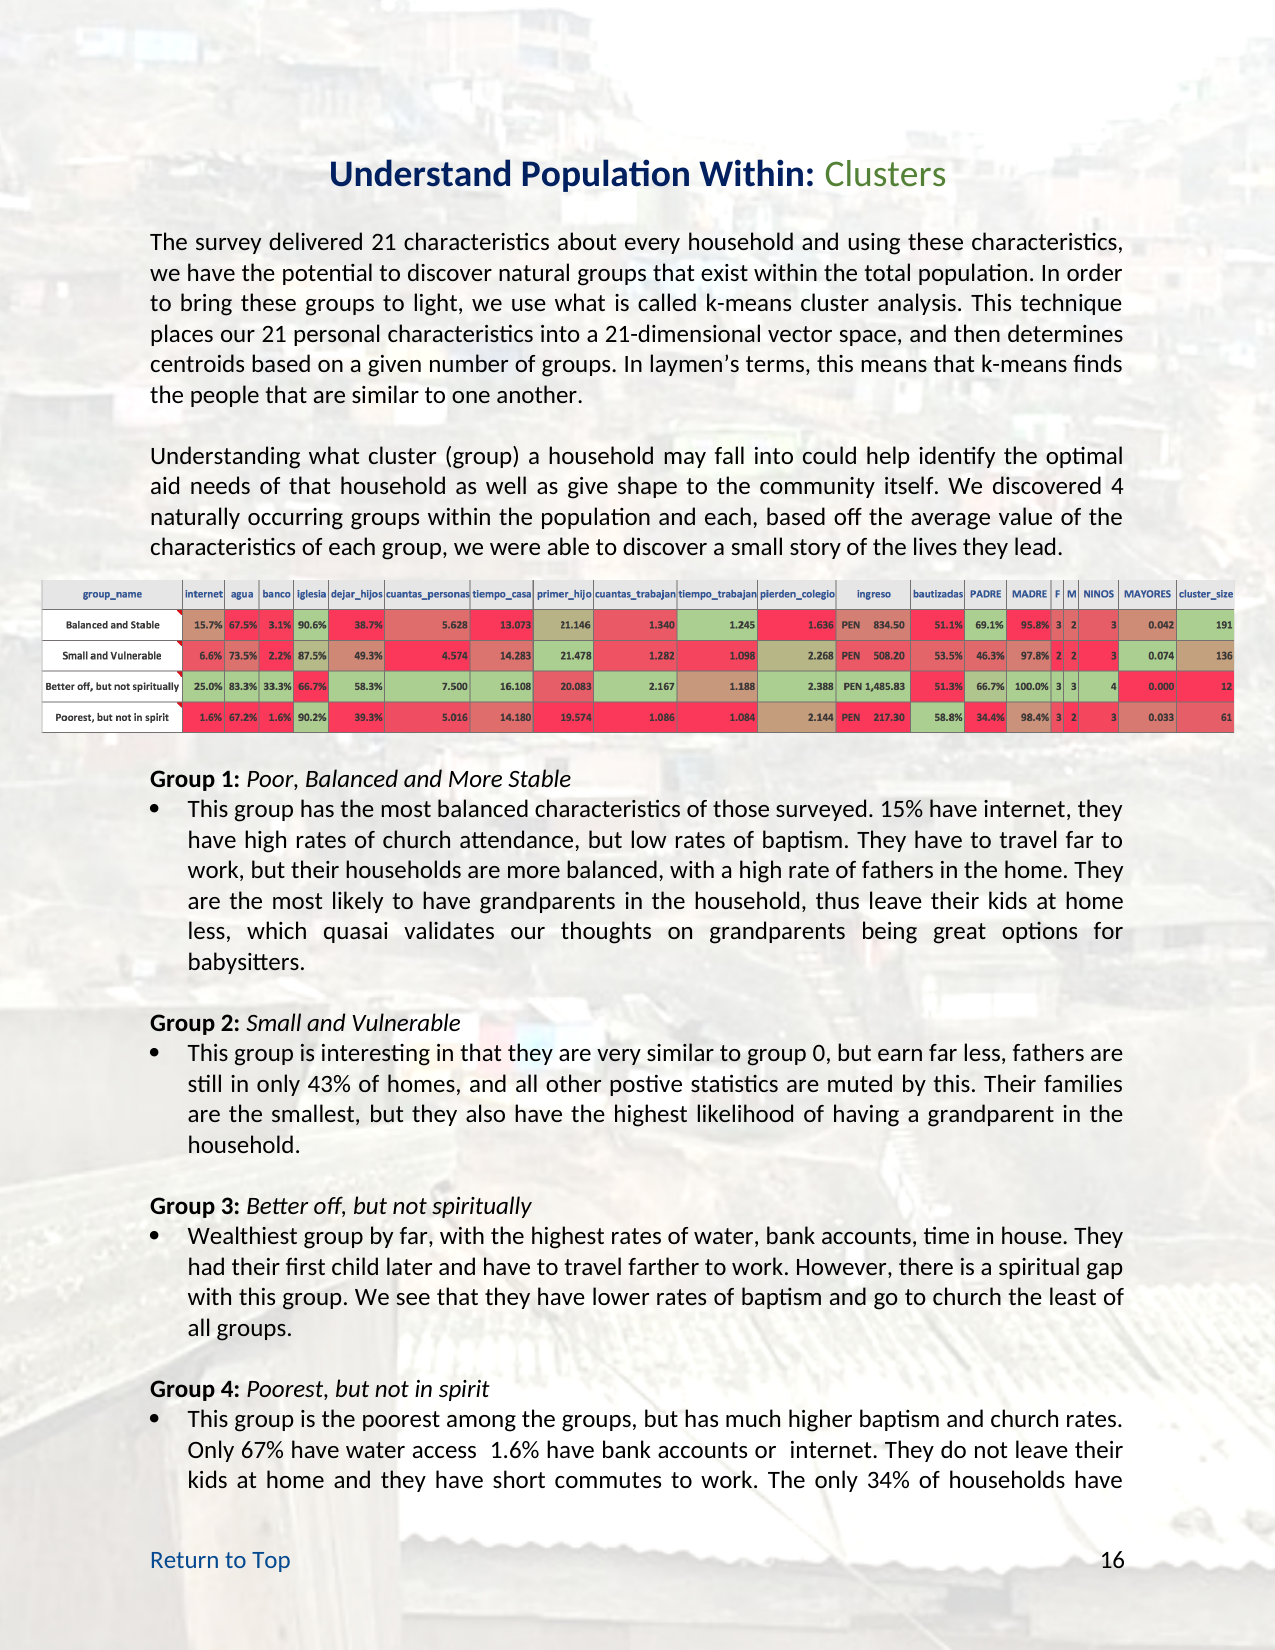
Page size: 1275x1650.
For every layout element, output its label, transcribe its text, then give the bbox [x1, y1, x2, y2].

text Group 4: Poorest, but not in spirit [150, 1373, 1125, 1404]
list This group is interesting in that they are very similar to group 0, but earn far less, fathers are still in only 43% of homes, and all other postive statistics are muted by this. Their families are the smallest, but they also have the highest likelihood of having a grandparent in the household. [150, 1037, 1125, 1159]
text Understanding what cluster (group) a household may fall into could help identify the optimal aid needs of that household as well as give shape to the community itself. We discovered 4 naturally occurring groups within the population and each, based off the average value of the characteristics of each group, we were able to discover a small story of the lives they lead. [150, 440, 1125, 562]
picture [40, 580, 1235, 733]
text Group 3: Better off, but not spiritually [150, 1190, 1125, 1221]
text Understand Population Within: Clusters [150, 150, 1125, 196]
list Wealthiest group by far, with the highest rates of water, bank accounts, time in house. They had their first child later and have to travel farther to work. However, there is a spiritual gap with this group. We see that they have lower rates of baptism and go to church the least of all groups. [150, 1221, 1125, 1343]
text Group 2: Small and Vulnerable [150, 1007, 1125, 1037]
list This group has the most balanced characteristics of those surveyed. 15% have internet, they have high rates of church attendance, but low rates of baptism. They have to travel far to work, but their households are more balanced, with a high rate of fathers in the home. They are the most likely to have grandparents in the household, thus leave their kids at home less, which quasai validates our thoughts on grandparents being great options for babysitters. [150, 793, 1125, 976]
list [150, 1404, 1125, 1495]
text Group 1: Poor, Balanced and More Stable [150, 763, 1125, 793]
text The survey delivered 21 characteristics about every household and using these characteristics, we have the potential to discover natural groups that exist within the total population. In order to bring these groups to light, we use what is called k-means cluster analysis. This technique places our 21 personal characteristics into a 21-dimensional vector space, and then determines centroids based on a given number of groups. In laymen’s terms, this means that k-means finds the people that are similar to one another. [150, 226, 1125, 409]
